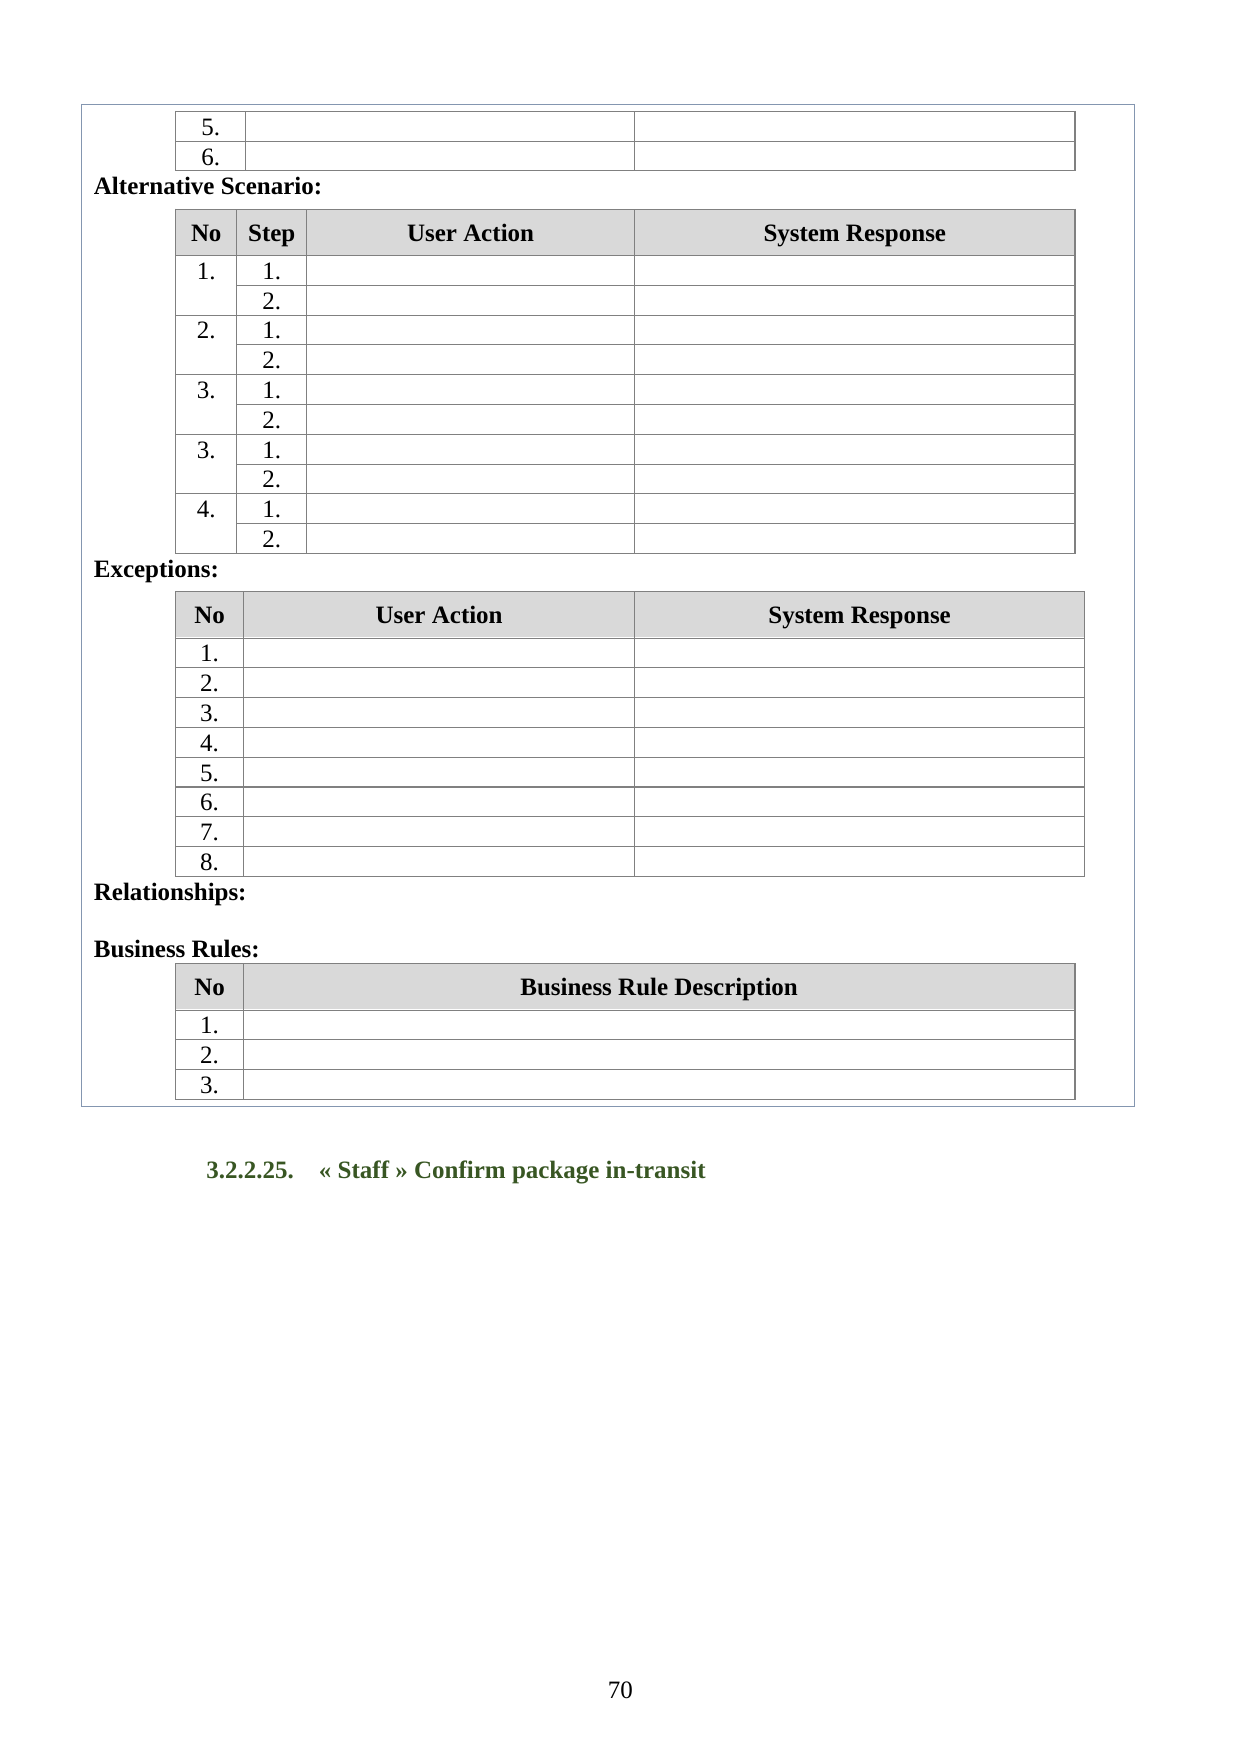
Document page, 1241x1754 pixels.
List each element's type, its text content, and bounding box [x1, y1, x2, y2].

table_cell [82, 105, 1134, 1106]
subtitle « Staff » Confirm package in-transit [206, 1155, 1146, 1184]
